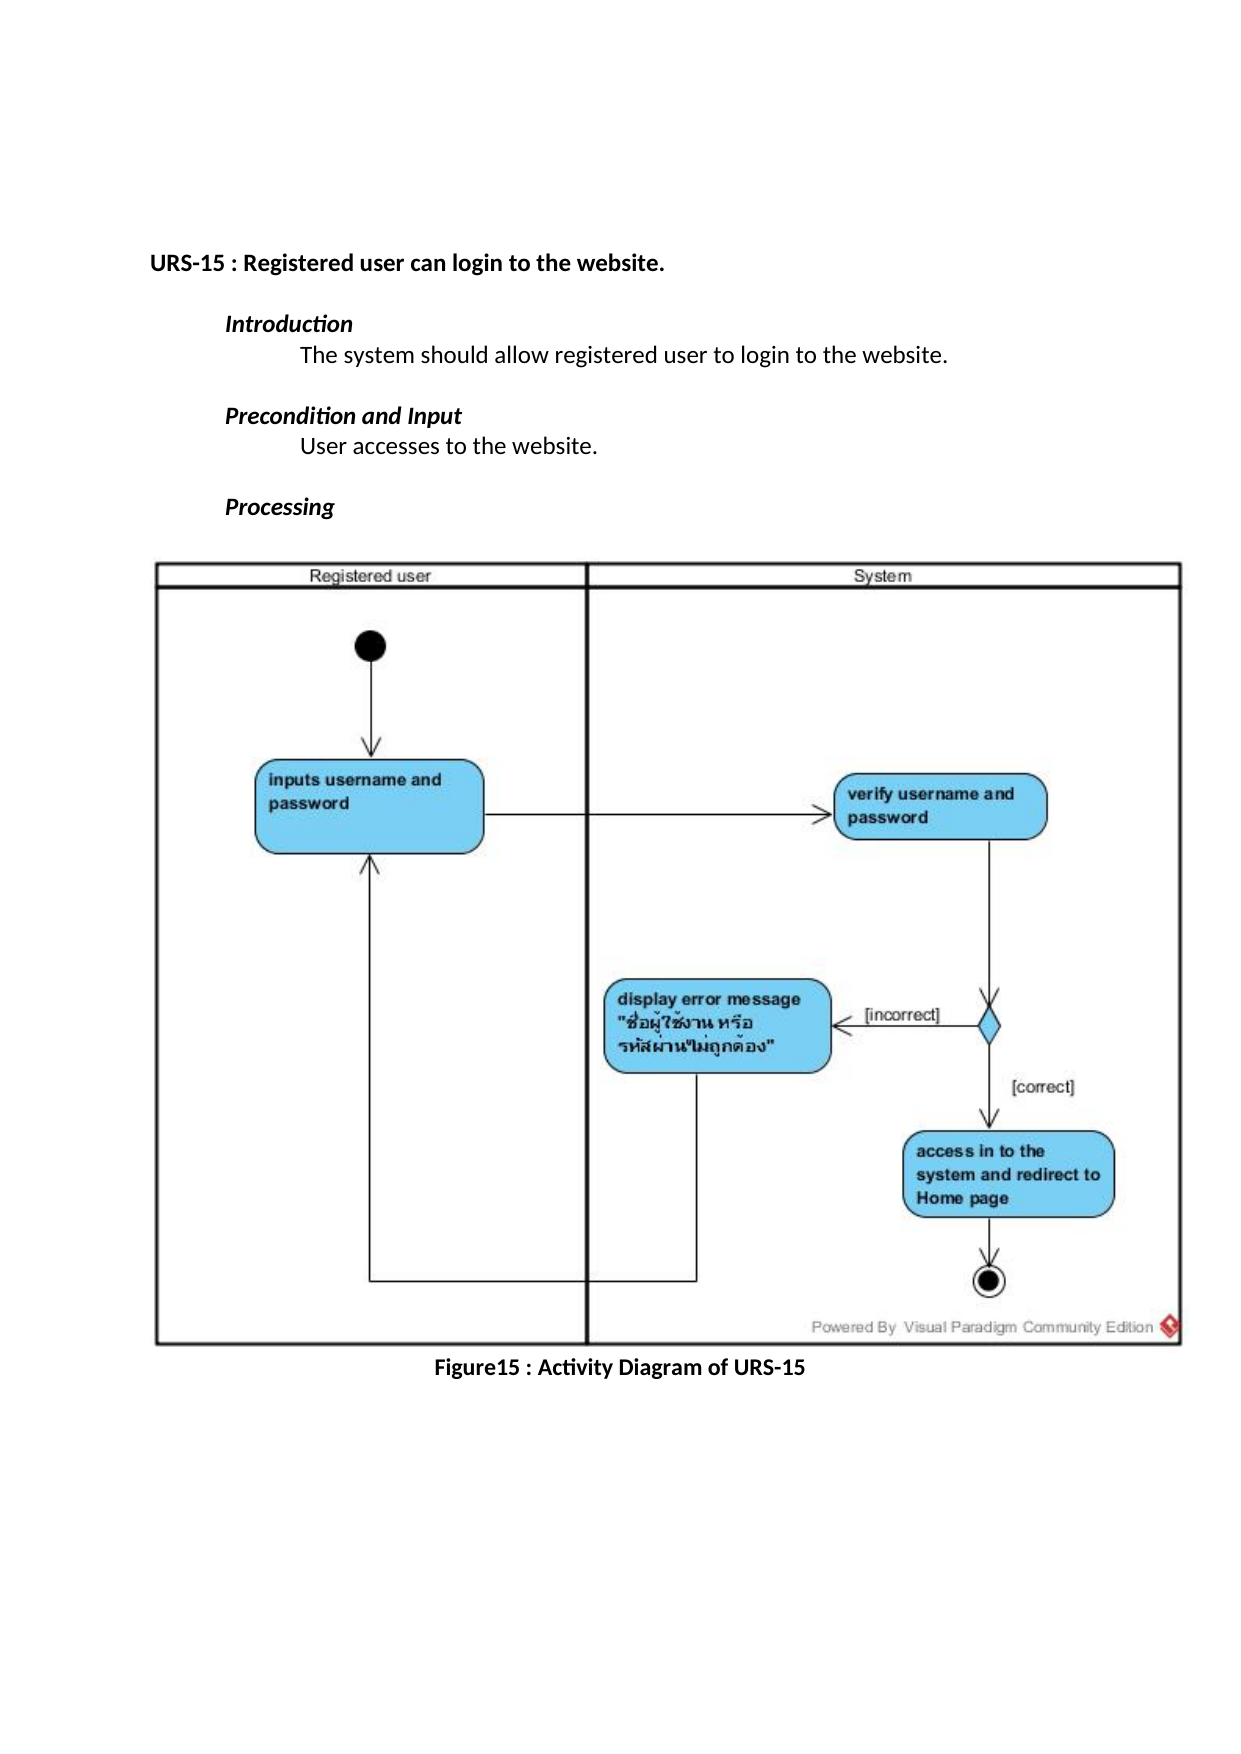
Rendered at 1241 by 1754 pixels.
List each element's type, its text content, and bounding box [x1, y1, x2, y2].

text Processing [150, 491, 1090, 522]
text URS-15 : Registered user can login to the website. [150, 247, 1090, 278]
picture [150, 557, 1189, 1353]
text The system should allow registered user to login to the website. [150, 339, 1090, 369]
text User accesses to the website. [225, 430, 1090, 461]
text Precondition and Input [150, 400, 1090, 430]
text Introduction [150, 308, 1090, 339]
text Figure15 : Activity Diagram of URS-15 [150, 1353, 1090, 1382]
